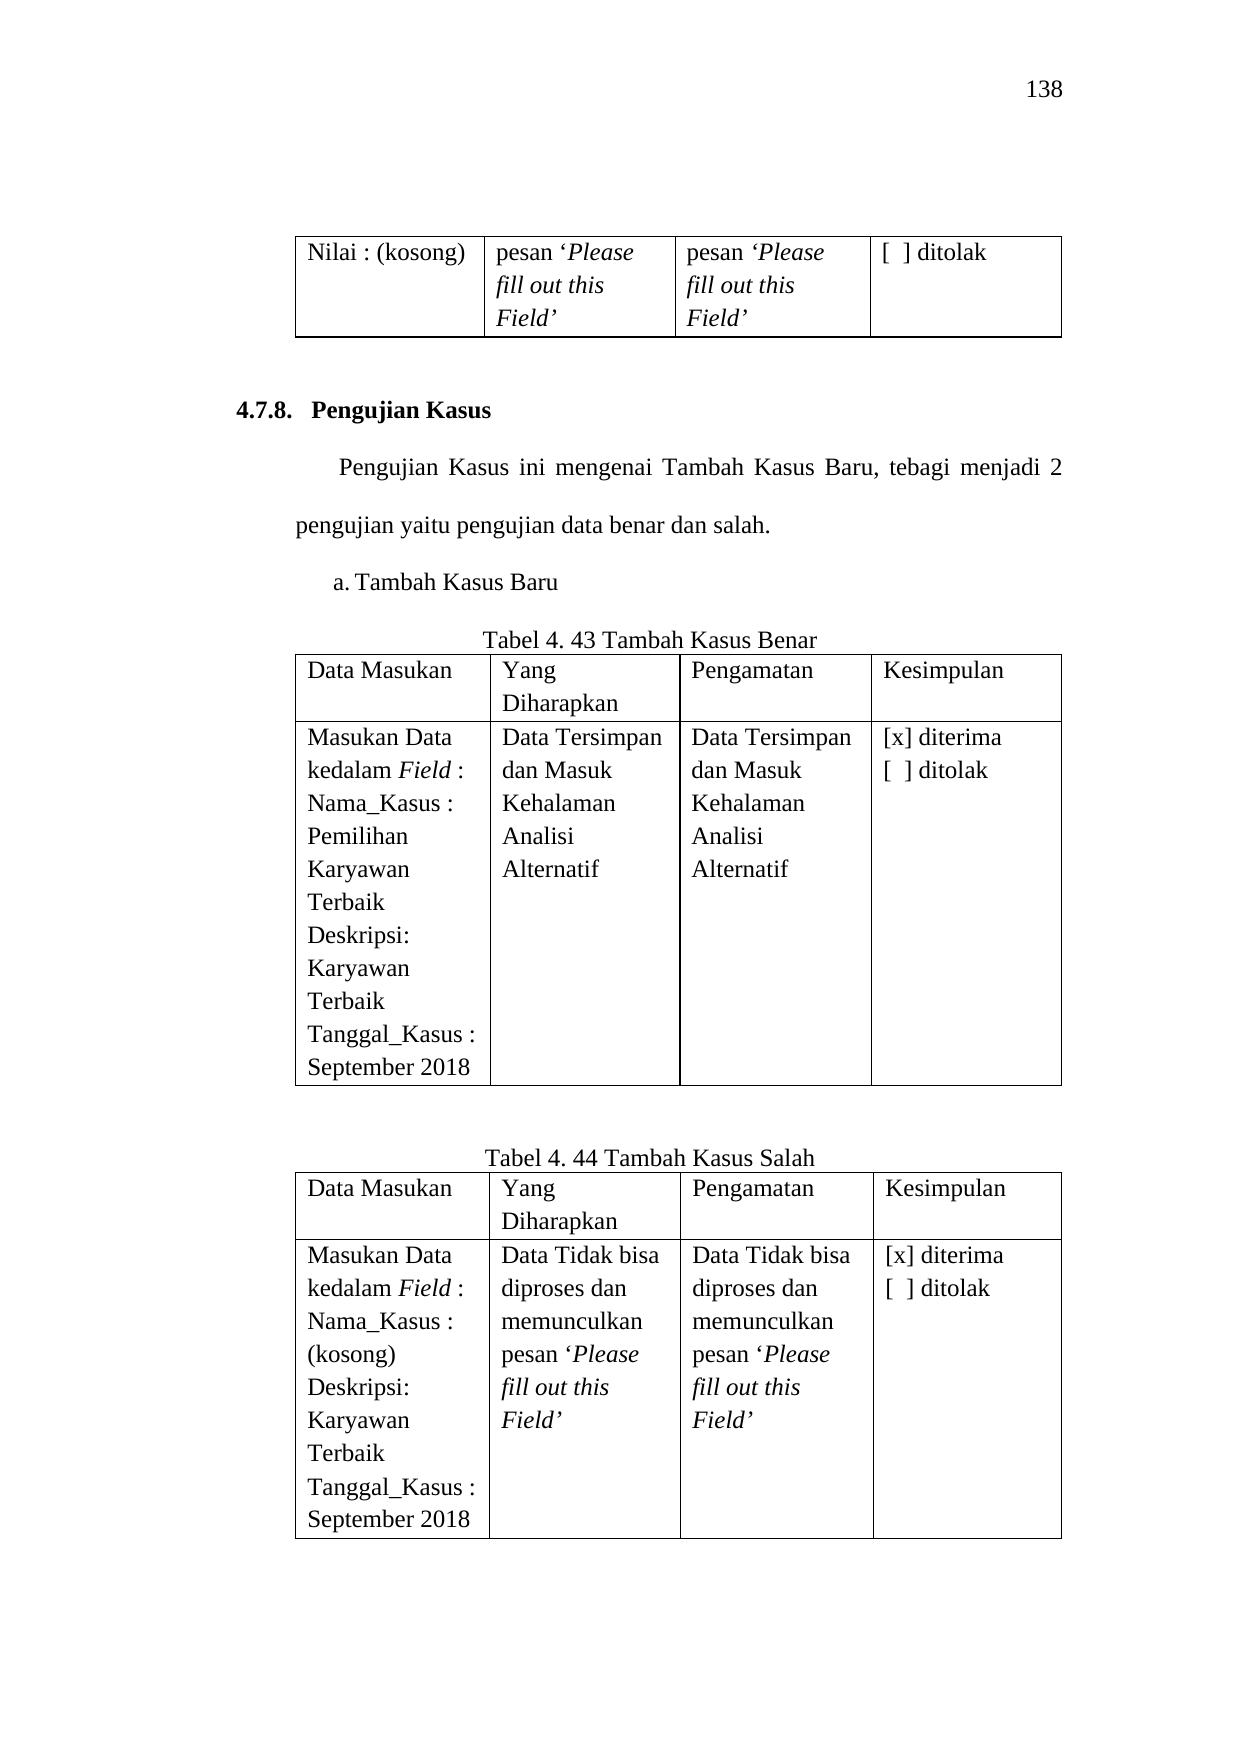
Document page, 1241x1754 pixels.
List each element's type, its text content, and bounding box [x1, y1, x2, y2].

list Pengujian Kasus ini mengenai Tambah Kasus Baru, tebagi menjadi 2 pengujian yaitu pengujian data benar dan salah. [295, 452, 1063, 539]
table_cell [485, 237, 675, 336]
table_header Data Masukan [296, 655, 490, 721]
table_header Kesimpulan [874, 1173, 1061, 1239]
table_cell Data Tersimpan dan Masuk Kehalaman Analisi Alternatif [681, 722, 871, 1085]
table_header Kesimpulan [872, 655, 1061, 721]
table_header Yang Diharapkan [491, 655, 679, 721]
text Tabel 4. 44 Tambah Kasus Salah [236, 1143, 1063, 1172]
text Tabel 4. 43 Tambah Kasus Benar [236, 625, 1063, 654]
table_header Yang Diharapkan [490, 1173, 680, 1239]
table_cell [296, 237, 484, 336]
table_header Pengamatan [681, 655, 871, 721]
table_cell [871, 237, 1061, 336]
table_header Data Masukan [296, 1173, 489, 1239]
list Tambah Kasus Baru [333, 567, 1063, 596]
table_cell [x] diterima [ ] ditolak [872, 722, 1061, 1085]
table_cell Masukan Data kedalam Field : Nama_Kasus : (kosong) Deskripsi: Karyawan Terbaik Tanggal_Kasus : September 2018 [296, 1240, 489, 1538]
table_cell [x] diterima [ ] ditolak [874, 1240, 1061, 1538]
subtitle Pengujian Kasus [236, 395, 1063, 424]
table_cell Masukan Data kedalam Field : Nama_Kasus : Pemilihan Karyawan Terbaik Deskripsi: Karyawan Terbaik Tanggal_Kasus : September 2018 [296, 722, 490, 1085]
table_cell Data Tersimpan dan Masuk Kehalaman Analisi Alternatif [491, 722, 679, 1085]
table_header Pengamatan [681, 1173, 873, 1239]
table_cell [676, 237, 870, 336]
table_cell Data Tidak bisa diproses dan memunculkan pesan ‘Please fill out this Field’ [681, 1240, 873, 1538]
table_cell Data Tidak bisa diproses dan memunculkan pesan ‘Please fill out this Field’ [490, 1240, 680, 1538]
